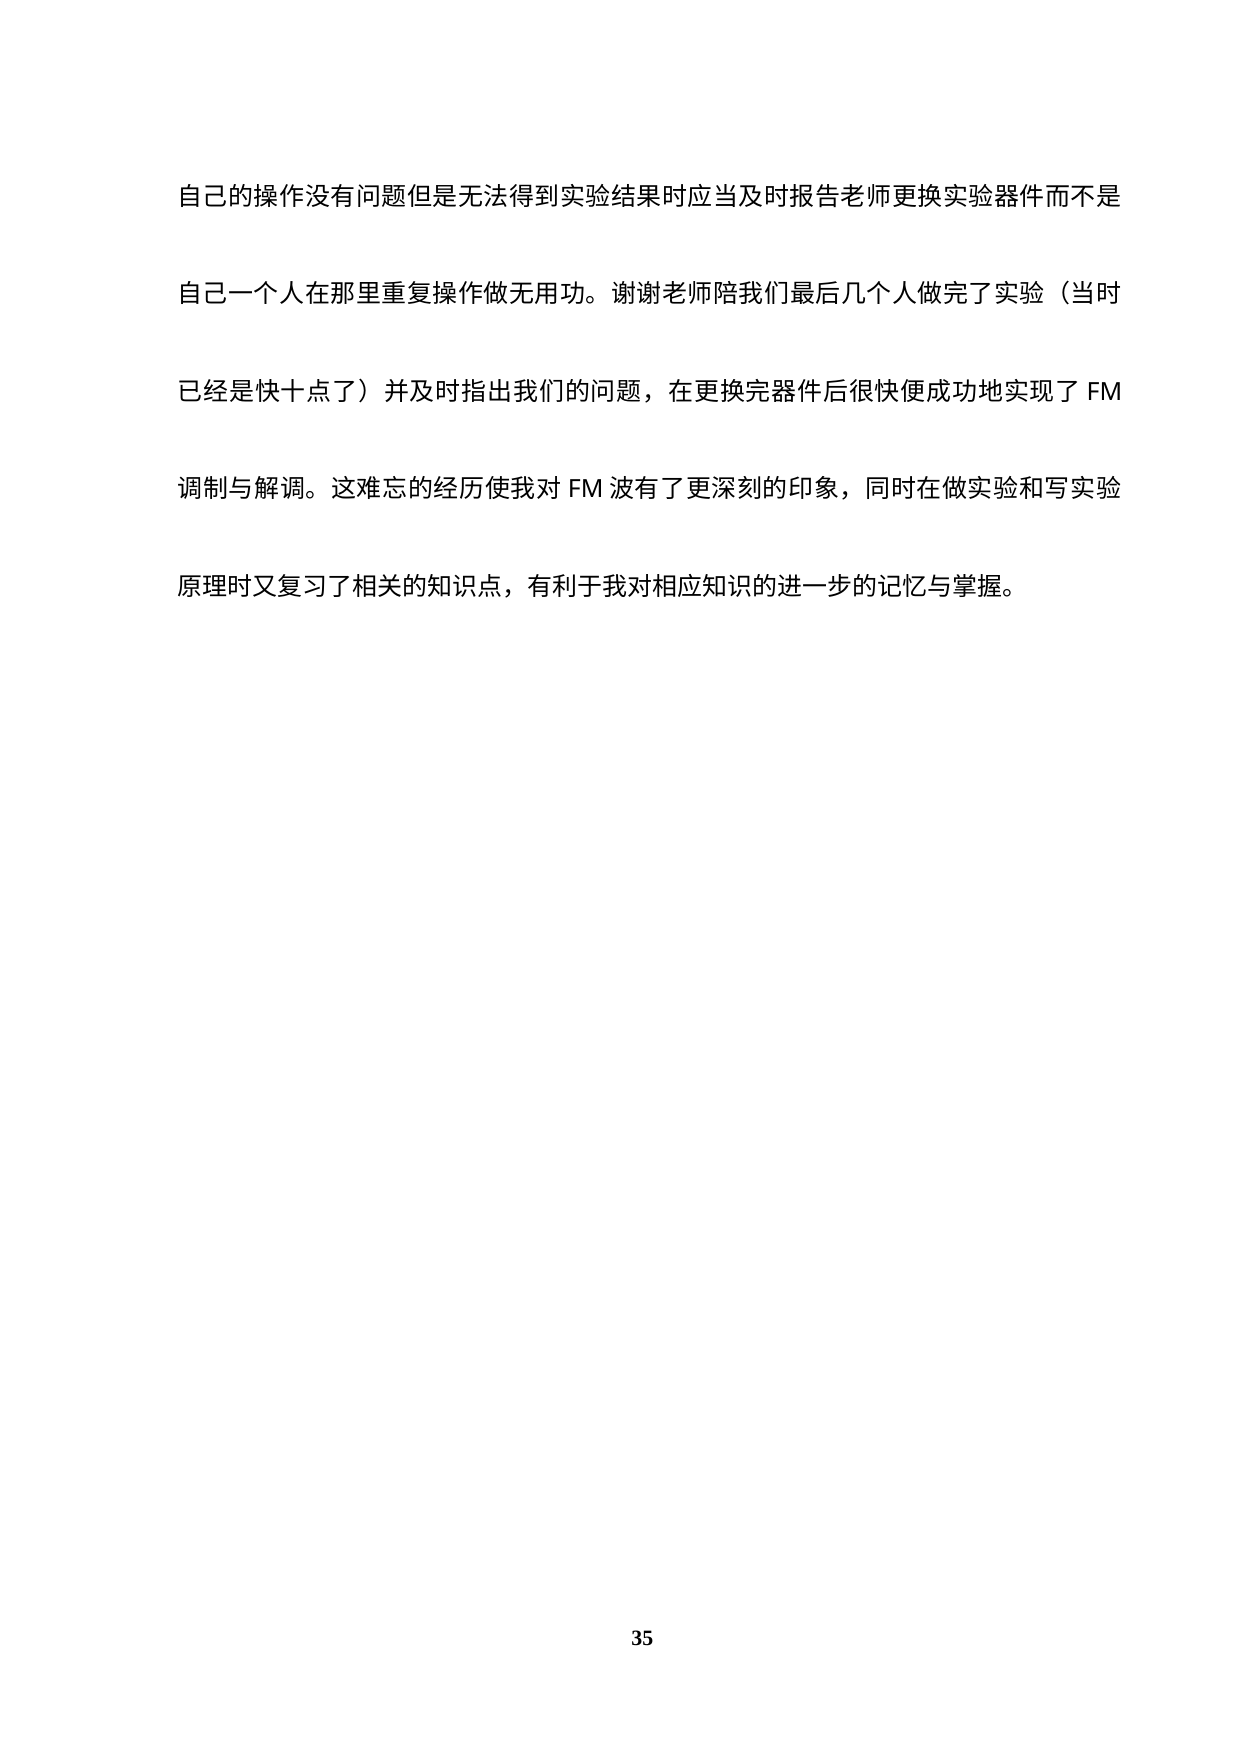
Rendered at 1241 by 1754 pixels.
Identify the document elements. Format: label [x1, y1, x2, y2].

text [177, 162, 1122, 617]
